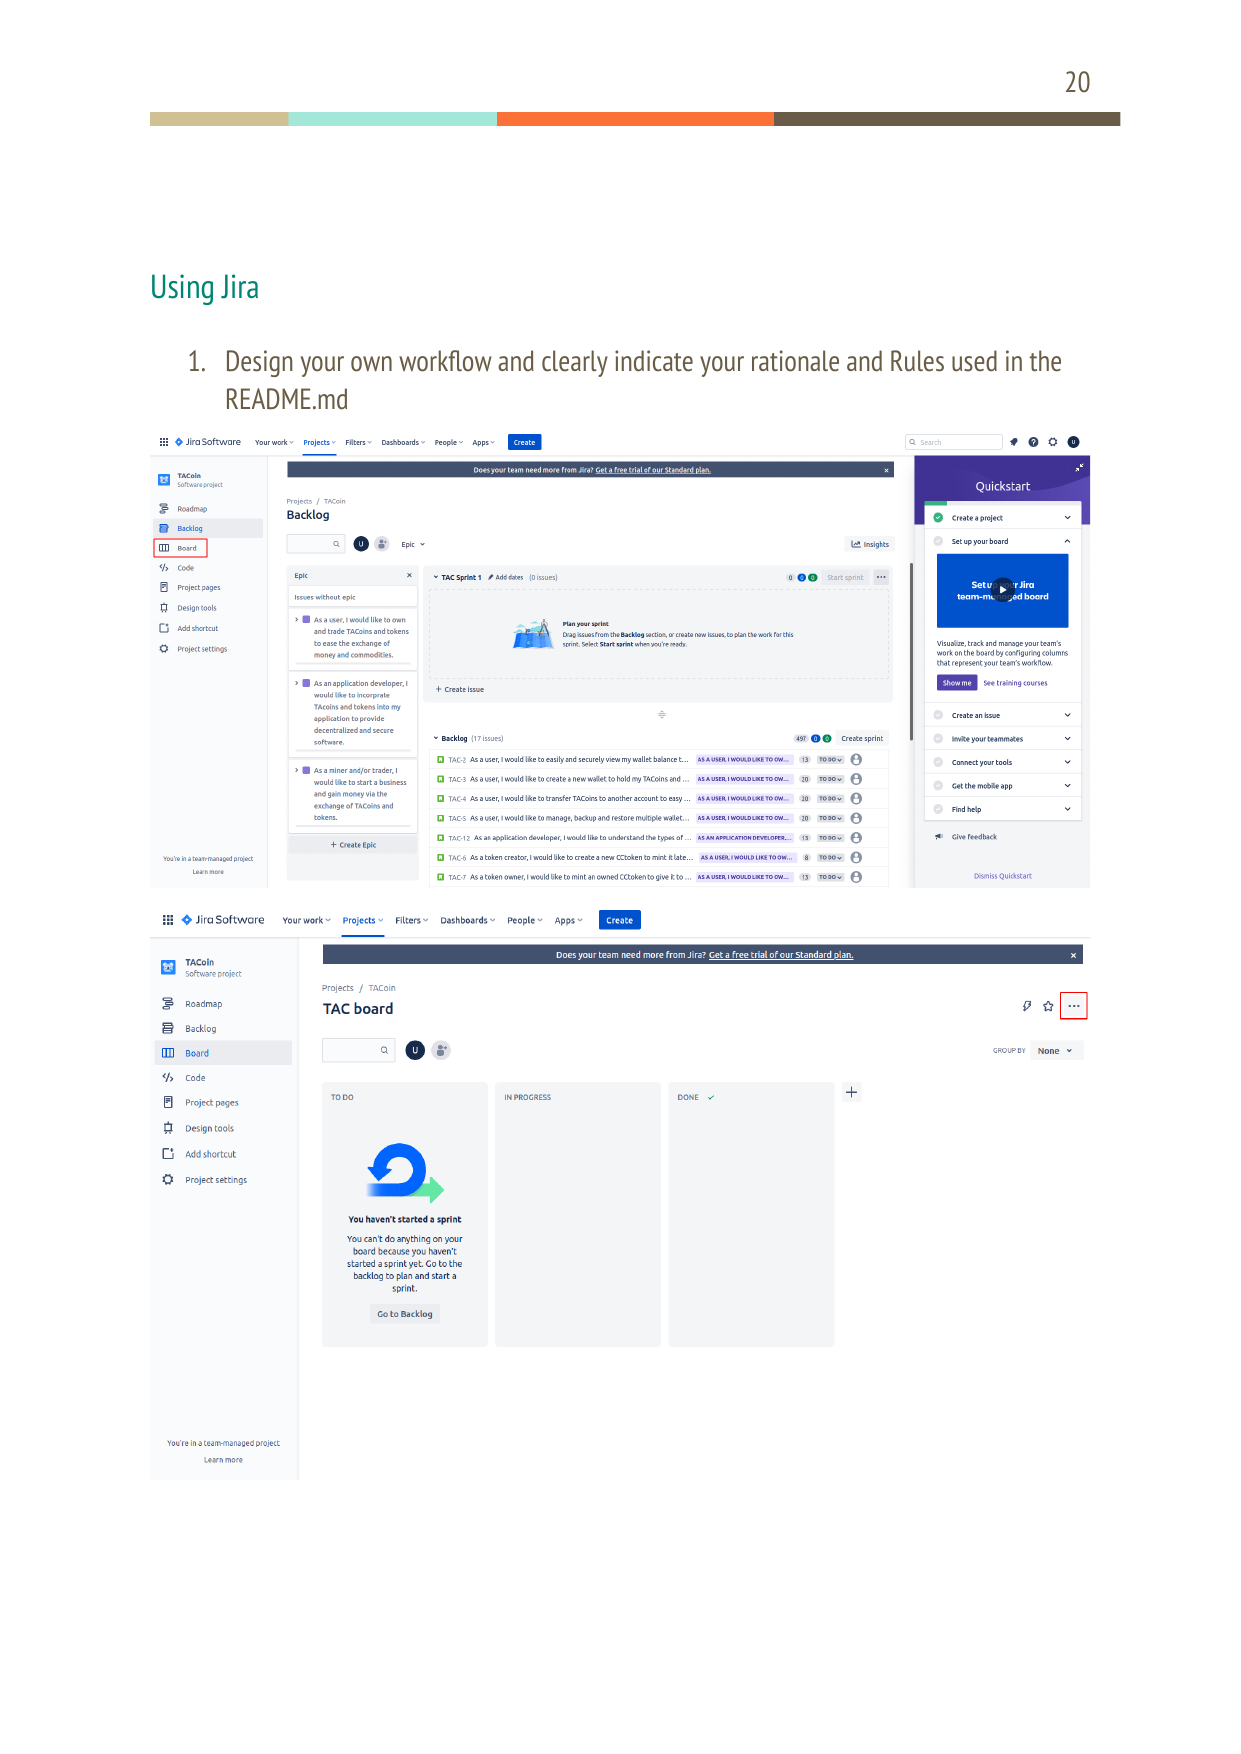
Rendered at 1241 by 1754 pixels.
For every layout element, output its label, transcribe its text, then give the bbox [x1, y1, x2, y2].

subtitle Design your own workflow and clearly indicate your rationale and Rules used in the README.md [187, 342, 1090, 417]
picture [150, 429, 1091, 888]
picture [150, 906, 1091, 1480]
picture [150, 112, 1121, 126]
subtitle Using Jira [150, 265, 1090, 308]
